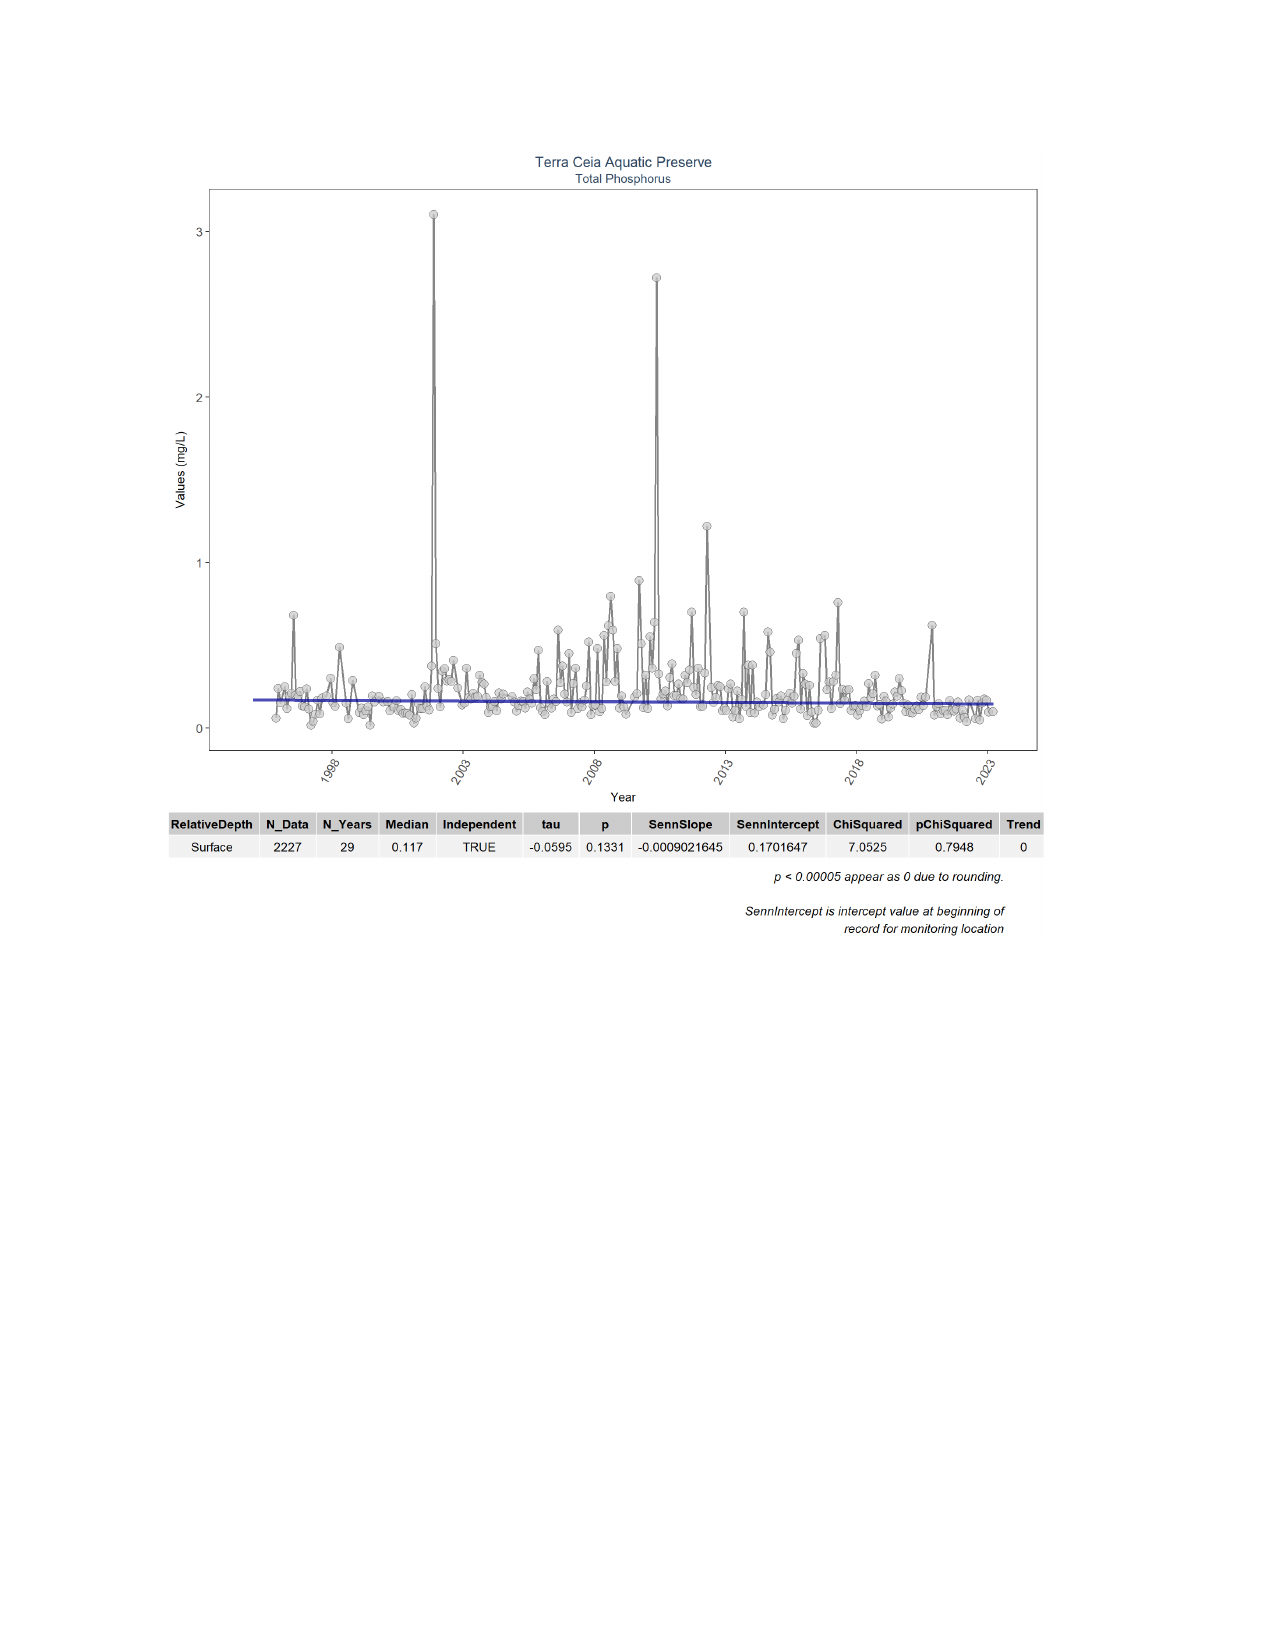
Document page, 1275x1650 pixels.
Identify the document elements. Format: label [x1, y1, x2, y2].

picture [168, 150, 1044, 938]
